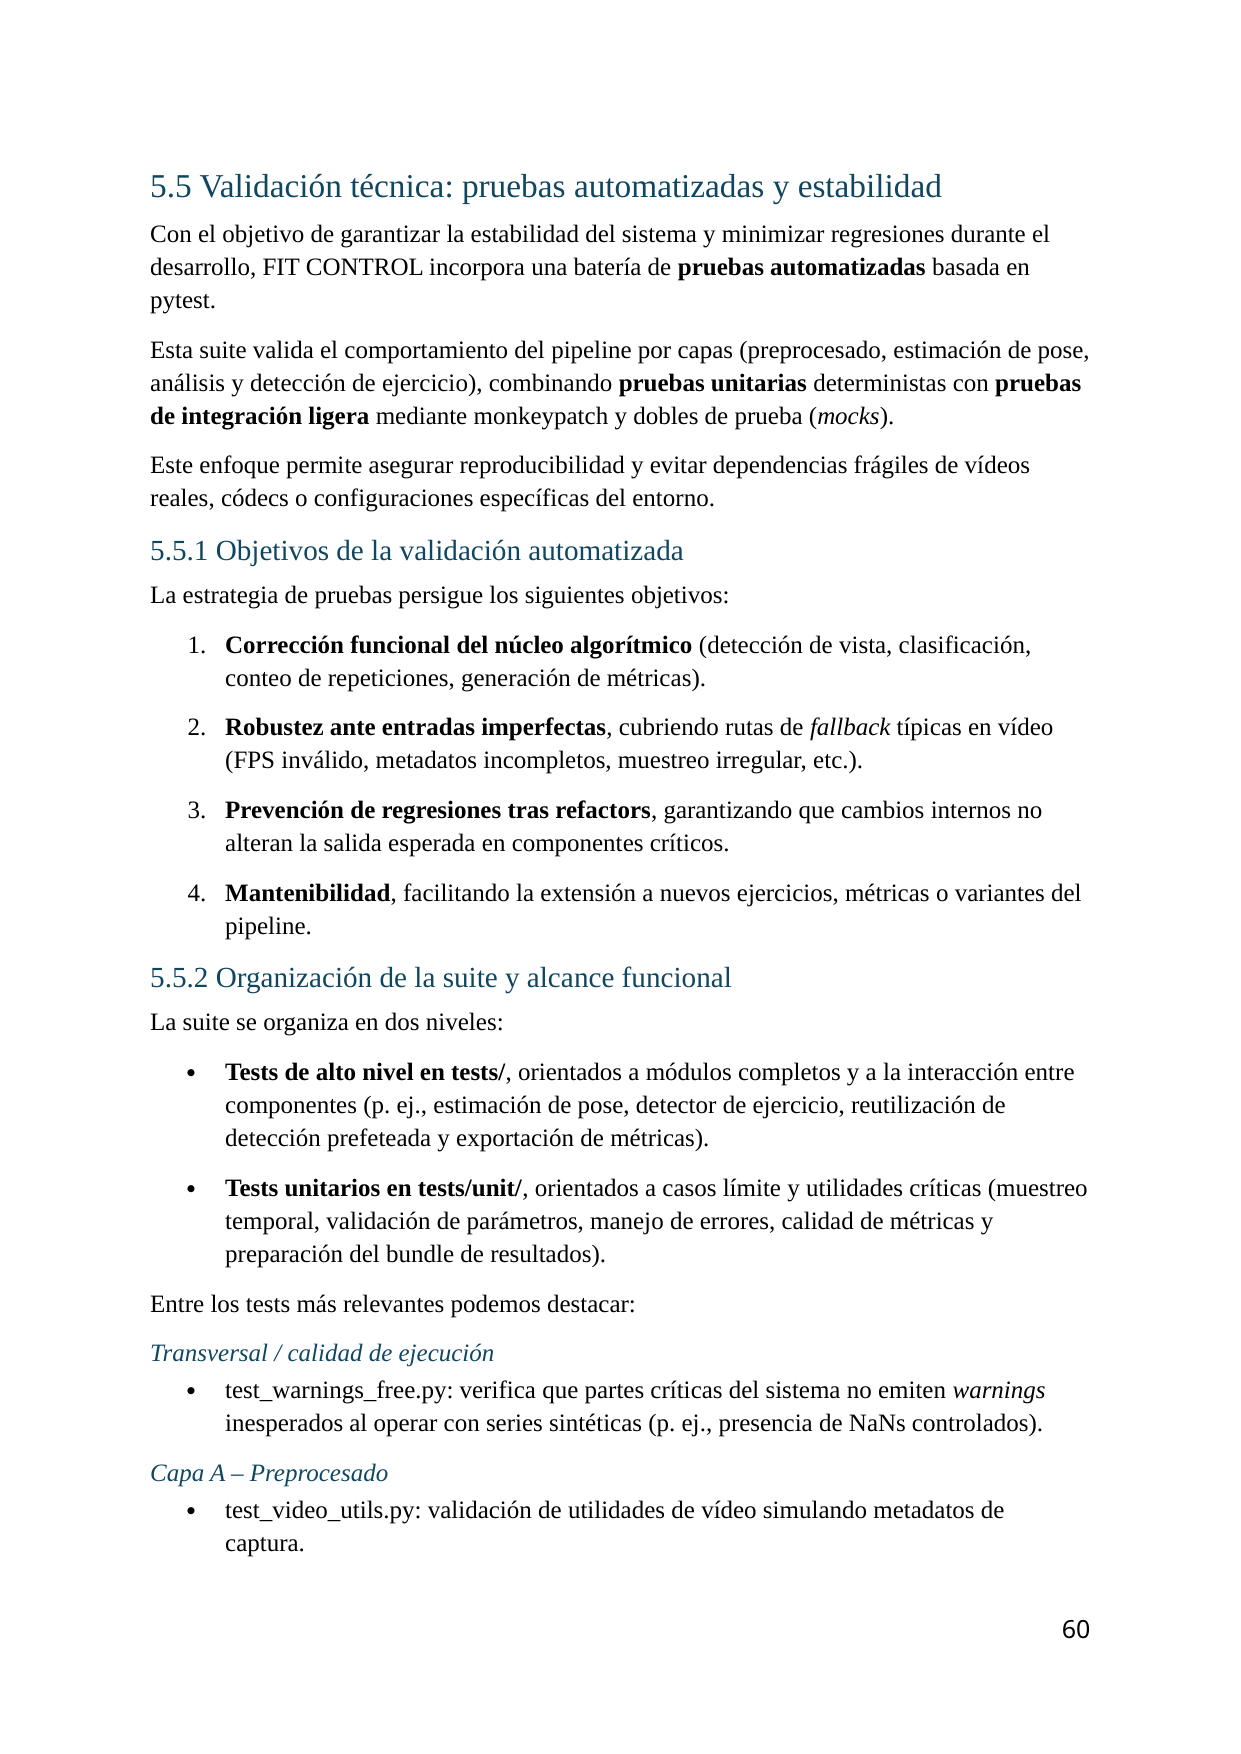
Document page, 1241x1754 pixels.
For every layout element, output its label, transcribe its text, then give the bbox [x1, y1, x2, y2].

list Tests unitarios en tests/unit/, orientados a casos límite y utilidades críticas (muestreo temporal, validación de parámetros, manejo de errores, calidad de métricas y preparación del bundle de resultados). [187, 1173, 1090, 1268]
list Corrección funcional del núcleo algorítmico (detección de vista, clasificación, conteo de repeticiones, generación de métricas). [187, 630, 1090, 692]
list Mantenibilidad, facilitando la extensión a nuevos ejercicios, métricas o variantes del pipeline. [187, 878, 1090, 940]
list Prevención de regresiones tras refactors, garantizando que cambios internos no alteran la salida esperada en componentes críticos. [187, 795, 1090, 857]
text Con el objetivo de garantizar la estabilidad del sistema y minimizar regresiones durante el desarrollo, FIT CONTROL incorpora una batería de pruebas automatizadas basada en pytest. [150, 219, 1090, 314]
list Robustez ante entradas imperfectas, cubriendo rutas de fallback típicas en vídeo (FPS inválido, metadatos incompletos, muestreo irregular, etc.). [187, 712, 1090, 774]
list test_warnings_free.py: verifica que partes críticas del sistema no emiten warnings inesperados al operar con series sintéticas (p. ej., presencia de NaNs controlados). [187, 1376, 1090, 1437]
subtitle 5.5.2 Organización de la suite y alcance funcional [150, 961, 1090, 994]
text La estrategia de pruebas persigue los siguientes objetivos: [150, 580, 1090, 609]
text Entre los tests más relevantes podemos destacar: [150, 1289, 1090, 1317]
text Este enfoque permite asegurar reproducibilidad y evitar dependencias frágiles de vídeos reales, códecs o configuraciones específicas del entorno. [150, 451, 1090, 512]
list Tests de alto nivel en tests/, orientados a módulos completos y a la interacción entre componentes (p. ej., estimación de pose, detector de ejercicio, reutilización de detección prefeteada y exportación de métricas). [187, 1057, 1090, 1152]
text La suite se organiza en dos niveles: [150, 1007, 1090, 1036]
subtitle 5.5.1 Objetivos de la validación automatizada [150, 533, 1090, 567]
list test_video_utils.py: validación de utilidades de vídeo simulando metadatos de captura. [187, 1495, 1090, 1557]
subtitle Capa A – Preprocesado [150, 1458, 1090, 1487]
text Esta suite valida el comportamiento del pipeline por capas (preprocesado, estimación de pose, análisis y detección de ejercicio), combinando pruebas unitarias deterministas con pruebas de integración ligera mediante monkeypatch y dobles de prueba (mocks). [150, 335, 1090, 429]
subtitle 5.5 Validación técnica: pruebas automatizadas y estabilidad [150, 167, 1090, 205]
subtitle Transversal / calidad de ejecución [150, 1338, 1090, 1367]
